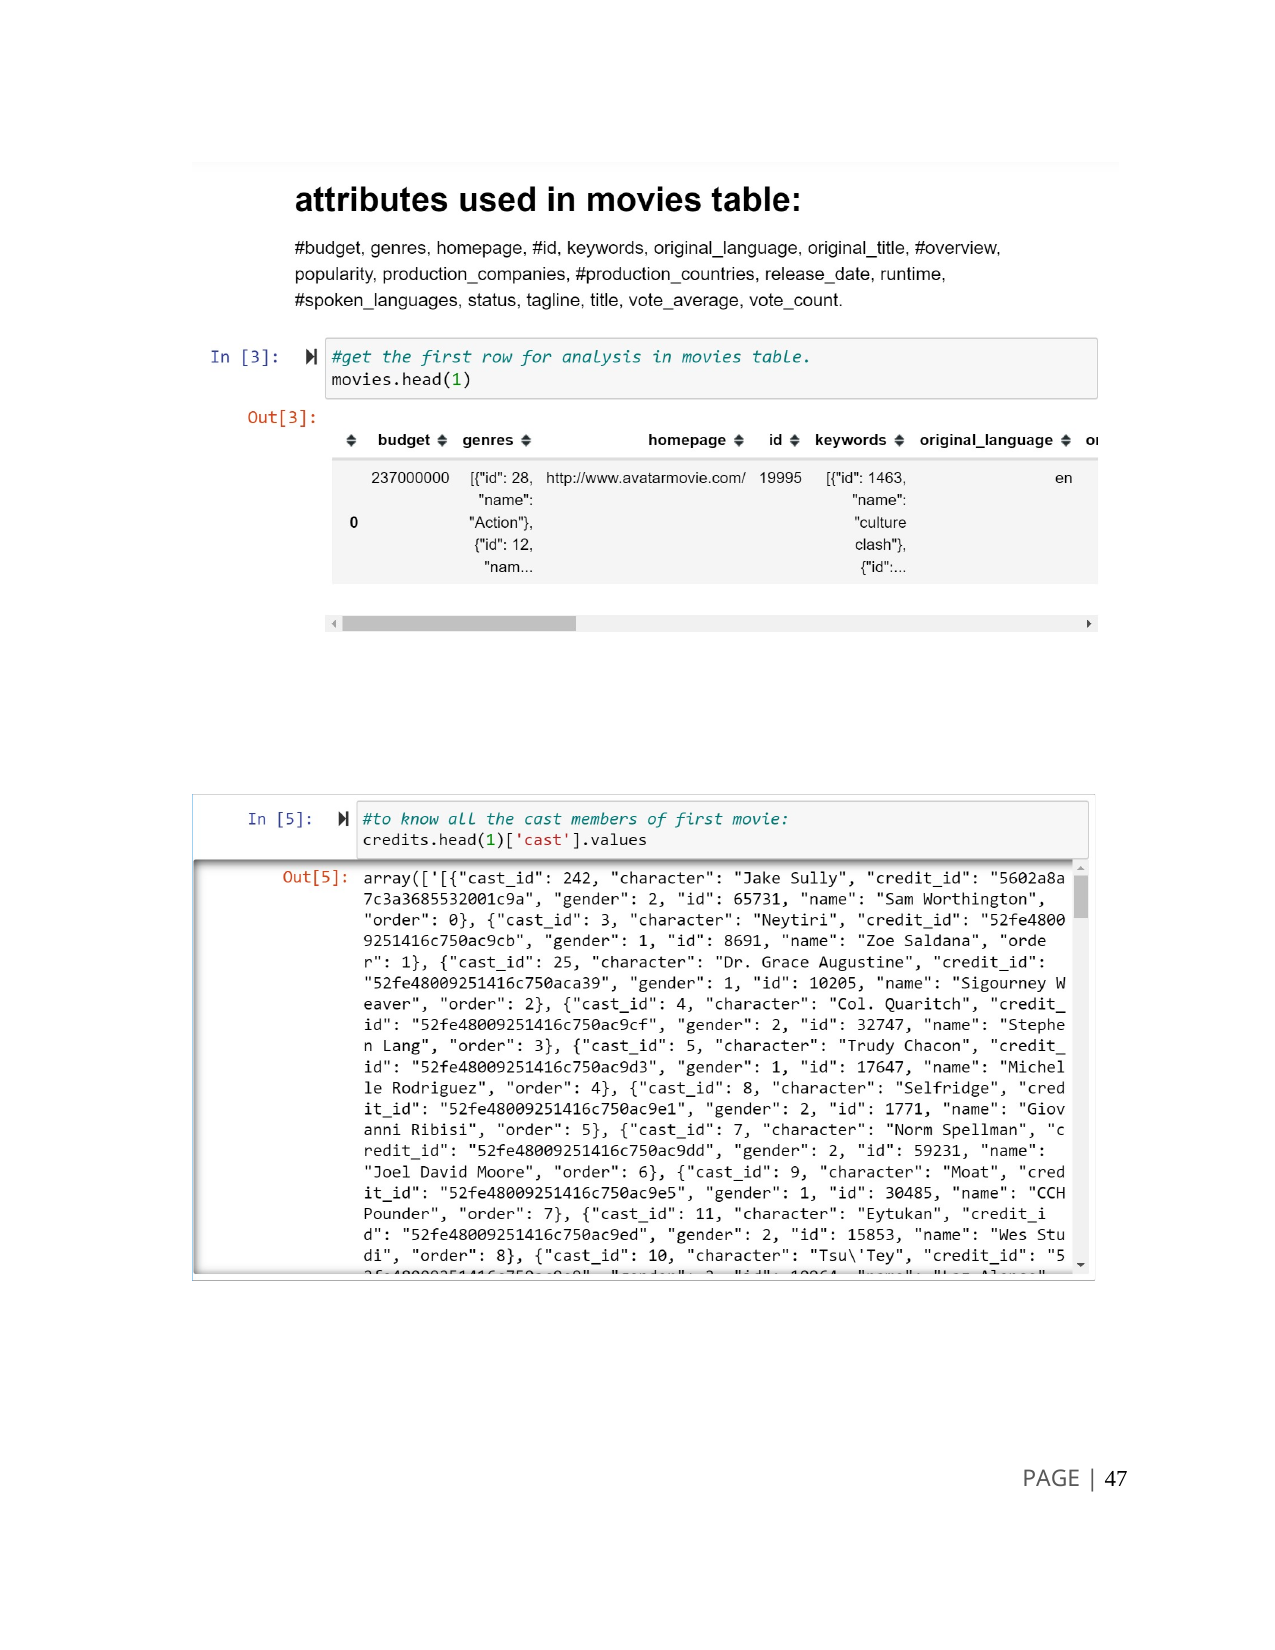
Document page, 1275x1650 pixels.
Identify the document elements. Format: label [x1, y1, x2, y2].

picture [192, 162, 1119, 632]
picture [192, 794, 1096, 1281]
